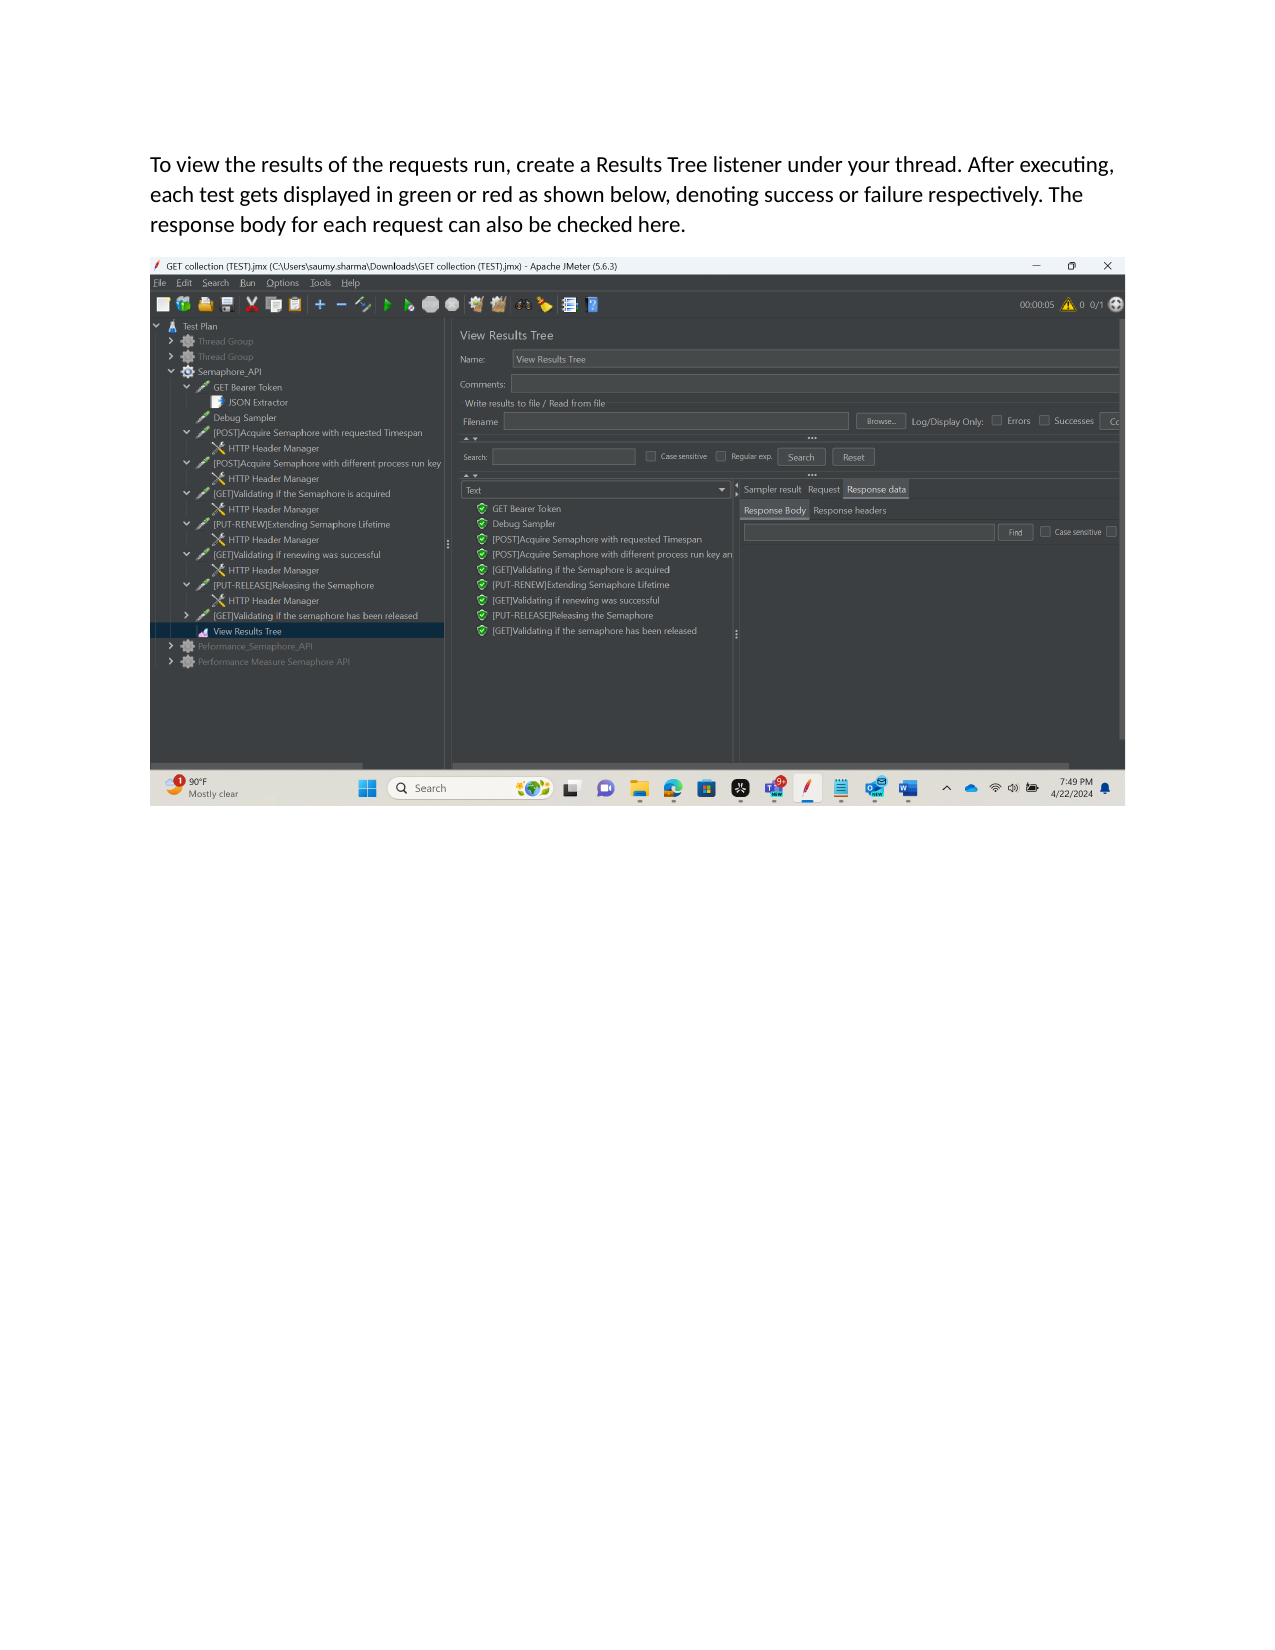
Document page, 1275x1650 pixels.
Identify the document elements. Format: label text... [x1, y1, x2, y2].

picture [150, 257, 1125, 806]
text To view the results of the requests run, create a Results Tree listener under your thread. After executing, each test gets displayed in green or red as shown below, denoting success or failure respectively. The response body for each request can also be checked here. [150, 150, 1125, 238]
